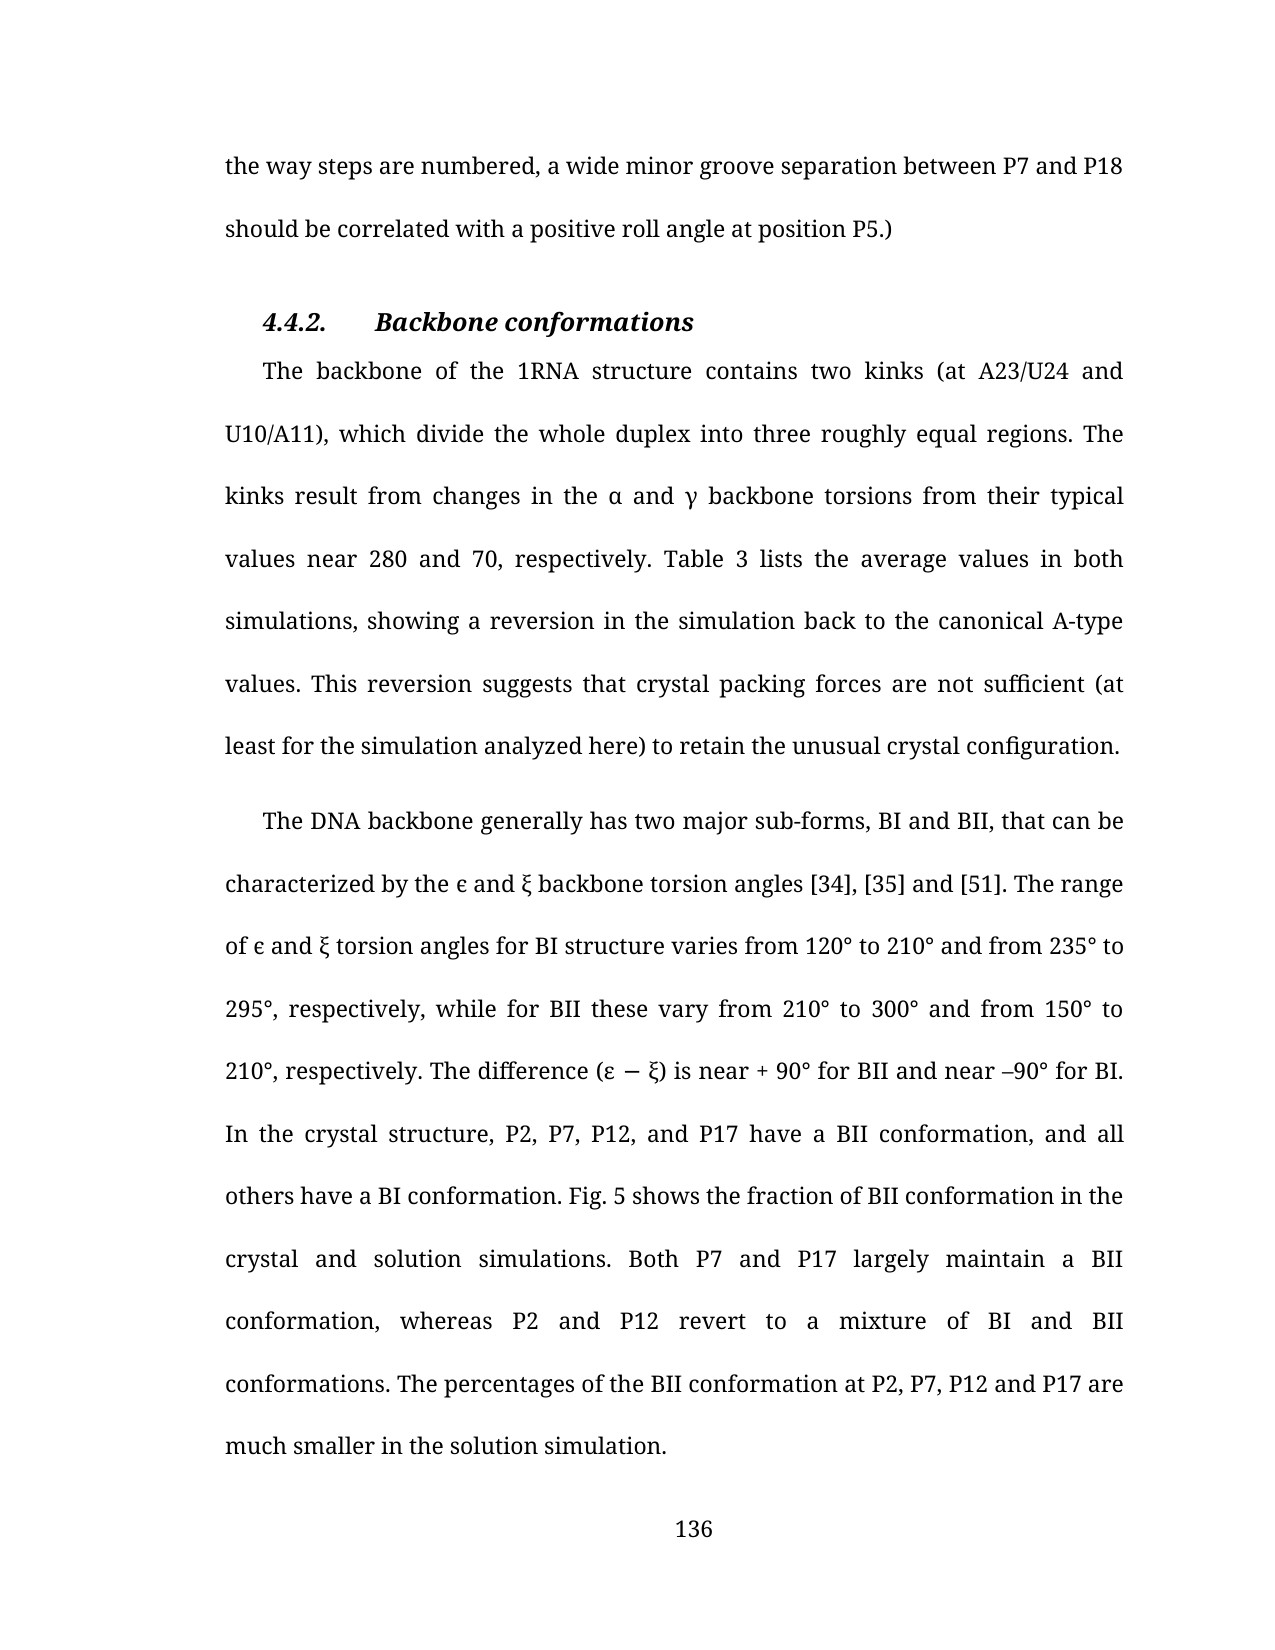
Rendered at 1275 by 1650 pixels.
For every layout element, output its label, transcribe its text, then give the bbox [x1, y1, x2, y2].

text The DNA backbone generally has two major sub-forms, BI and BII, that can be characterized by the ϵ and ξ backbone torsion angles [34], [35] and [51]. The range of ϵ and ξ torsion angles for BI structure varies from 120° to 210° and from 235° to 295°, respectively, while for BII these vary from 210° to 300° and from 150° to 210°, respectively. The difference (ε − ξ) is near + 90° for BII and near –90° for BI. In the crystal structure, P2, P7, P12, and P17 have a BII conformation, and all others have a BI conformation. Fig. 5 shows the fraction of BII conformation in the crystal and solution simulations. Both P7 and P17 largely maintain a BII conformation, whereas P2 and P12 revert to a mixture of BI and BII conformations. The percentages of the BII conformation at P2, P7, P12 and P17 are much smaller in the solution simulation. [225, 805, 1125, 1461]
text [225, 150, 1125, 244]
text The backbone of the 1RNA structure contains two kinks (at A23/U24 and U10/A11), which divide the whole duplex into three roughly equal regions. The kinks result from changes in the α and γ backbone torsions from their typical values near 280 and 70, respectively. Table 3 lists the average values in both simulations, showing a reversion in the simulation back to the canonical A-type values. This reversion suggests that crystal packing forces are not sufficient (at least for the simulation analyzed here) to retain the unusual crystal configuration. [225, 355, 1125, 761]
subtitle Backbone conformations [225, 304, 1125, 338]
